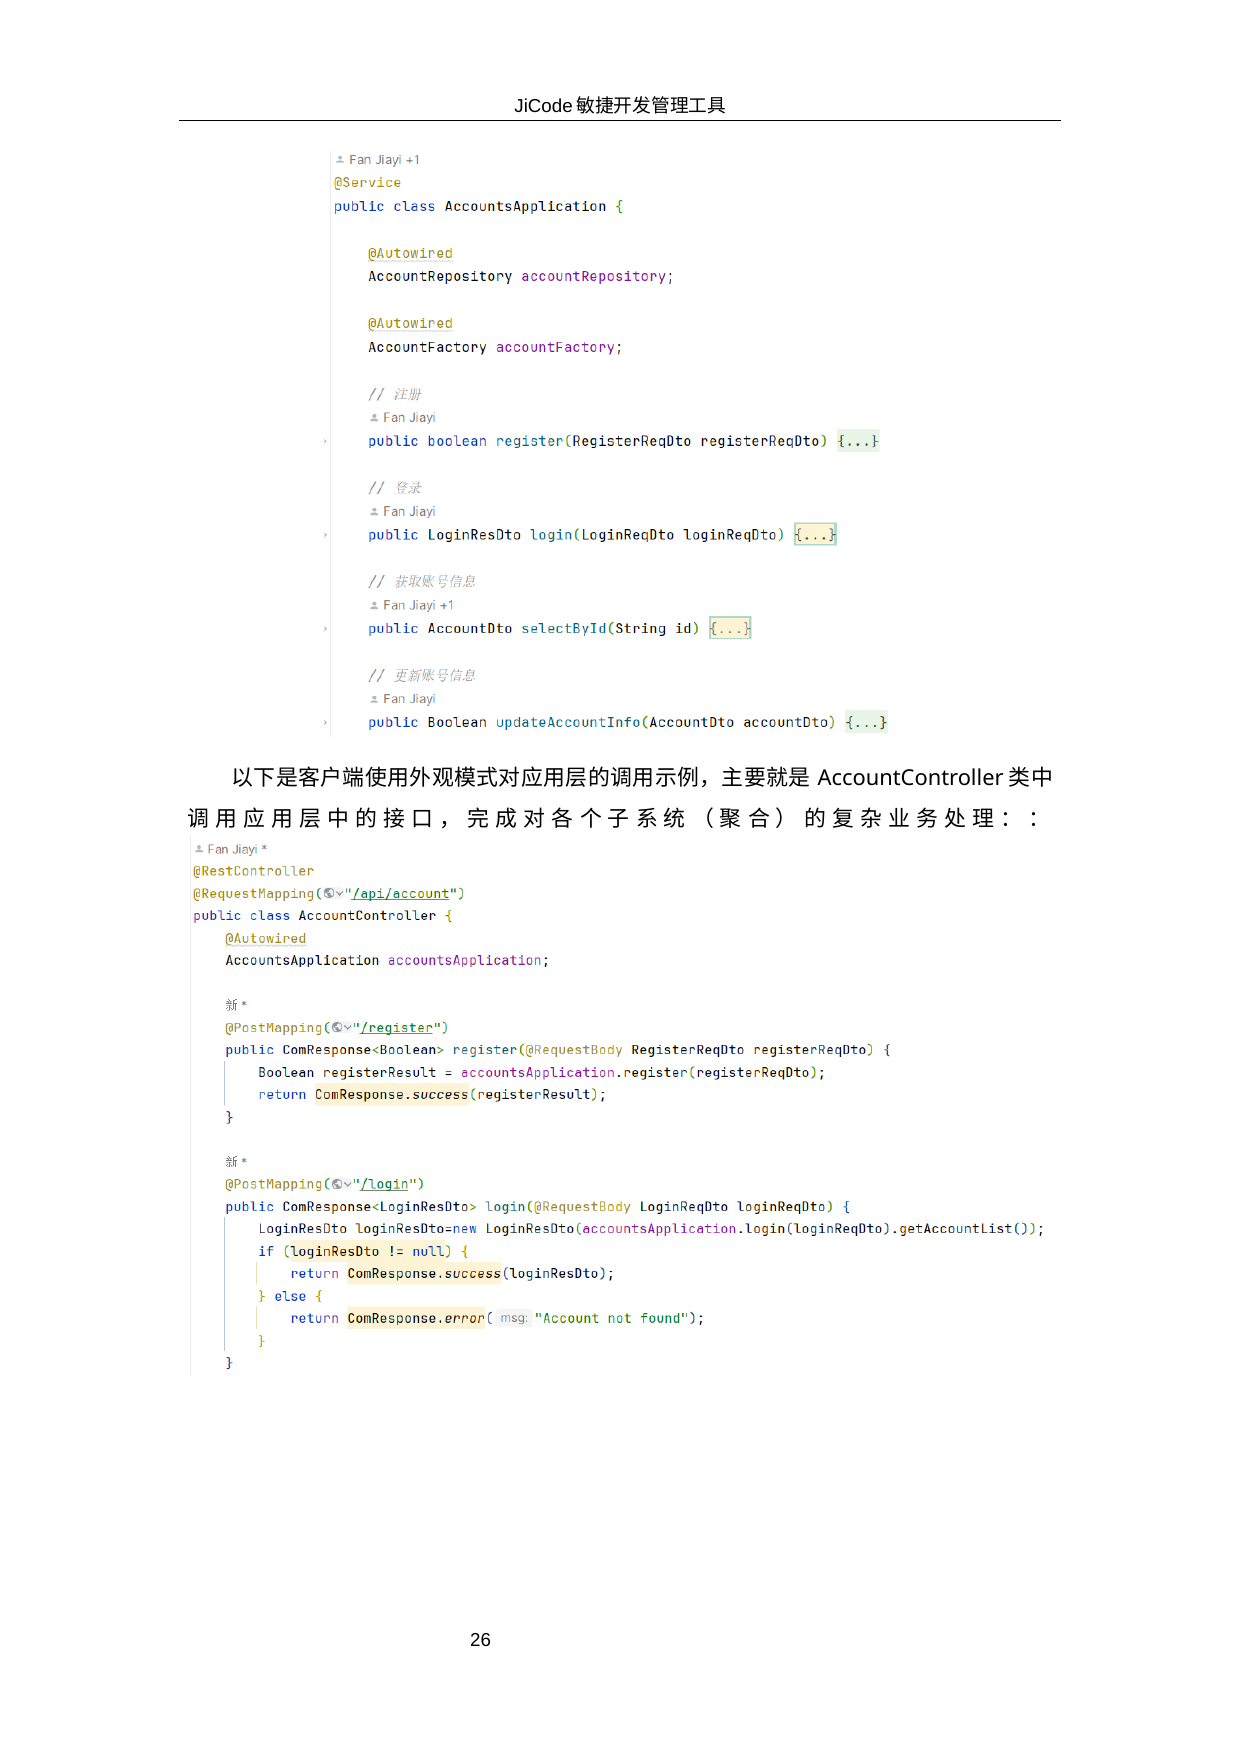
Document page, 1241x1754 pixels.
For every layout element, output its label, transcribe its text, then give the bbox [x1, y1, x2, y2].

picture [187, 836, 1052, 1376]
picture [324, 151, 960, 737]
